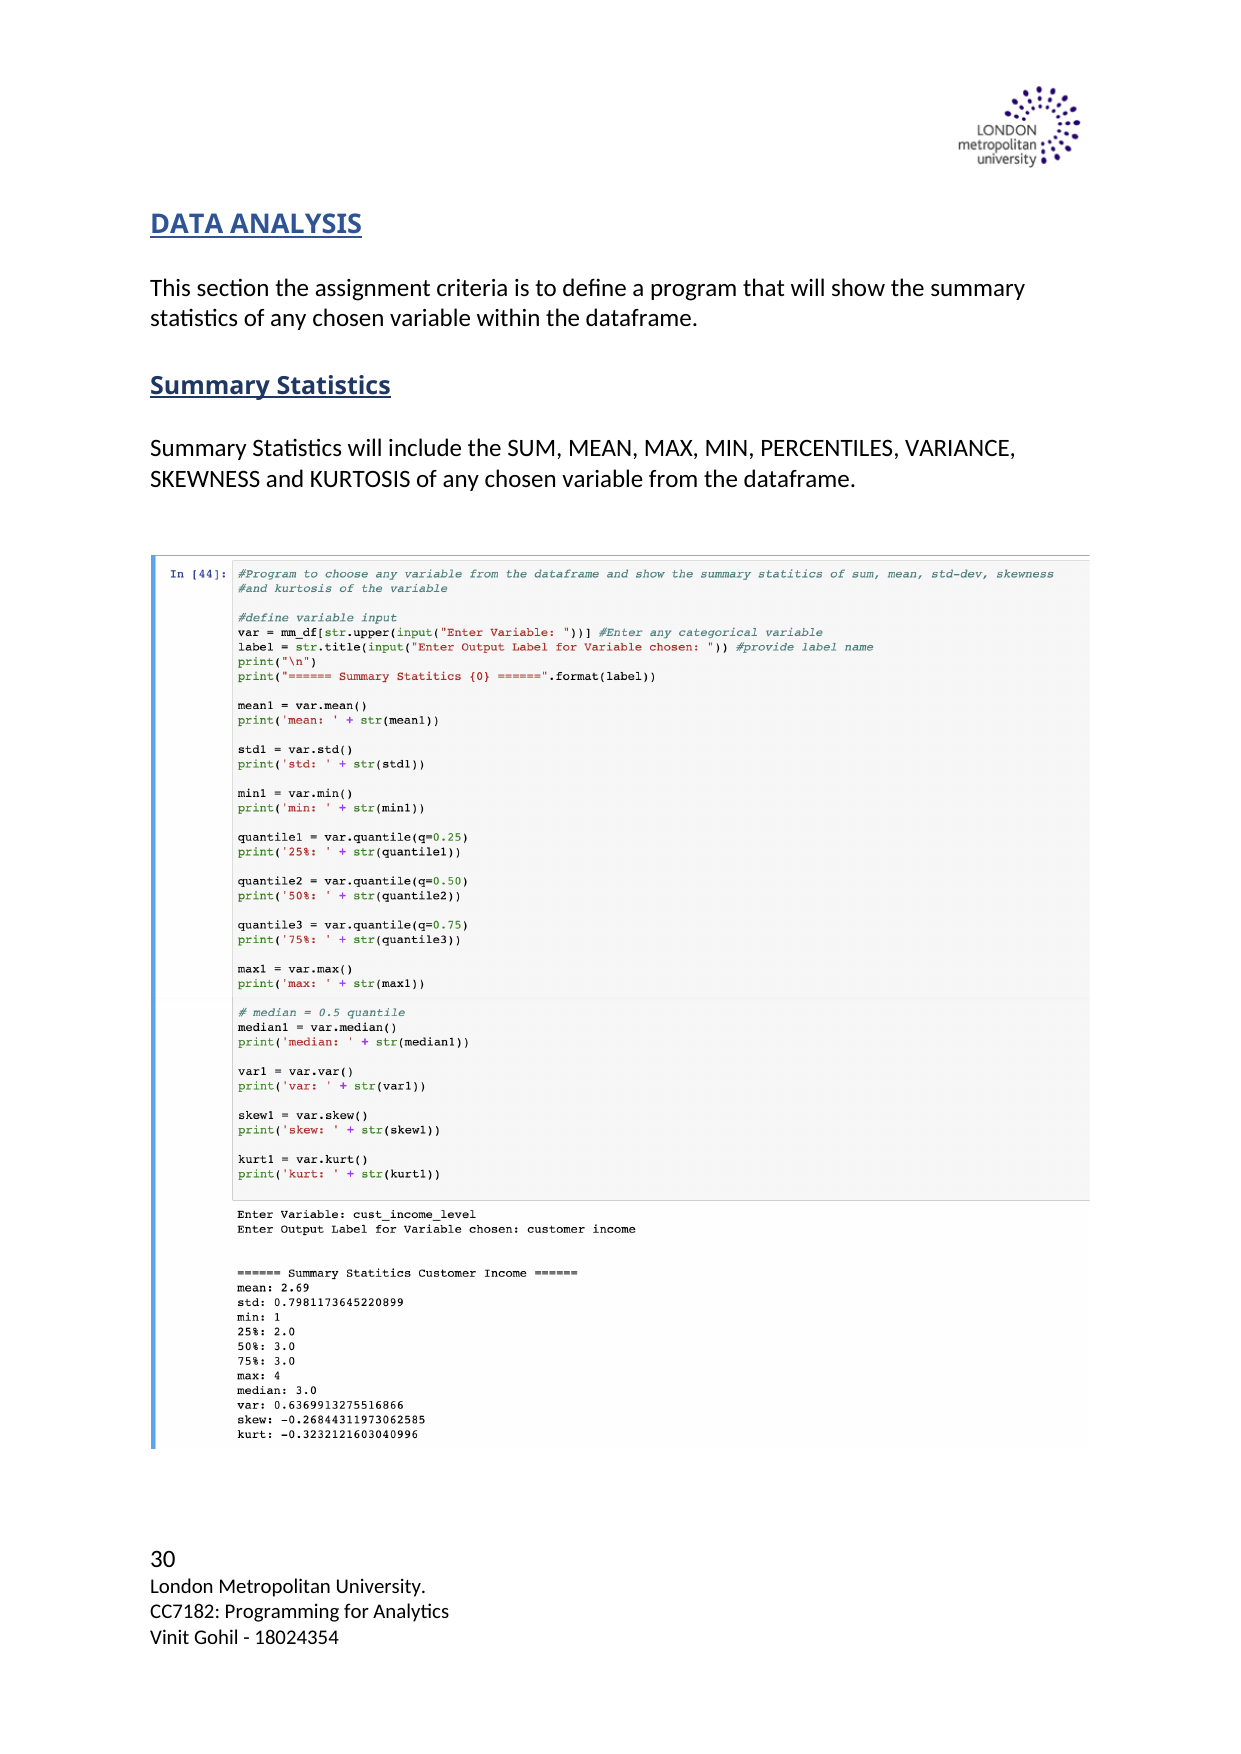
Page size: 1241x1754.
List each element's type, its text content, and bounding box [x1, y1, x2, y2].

picture [150, 554, 1090, 1449]
picture [956, 73, 1091, 170]
text Summary Statistics will include the SUM, MEAN, MAX, MIN, PERCENTILES, VARIANCE, SKEWNESS and KURTOSIS of any chosen variable from the dataframe. [150, 432, 1090, 493]
subtitle Summary Statistics [150, 368, 1090, 402]
text This section the assignment criteria is to define a program that will show the summary statistics of any chosen variable within the dataframe. [150, 272, 1090, 333]
subtitle DATA ANALYSIS [150, 204, 1090, 241]
